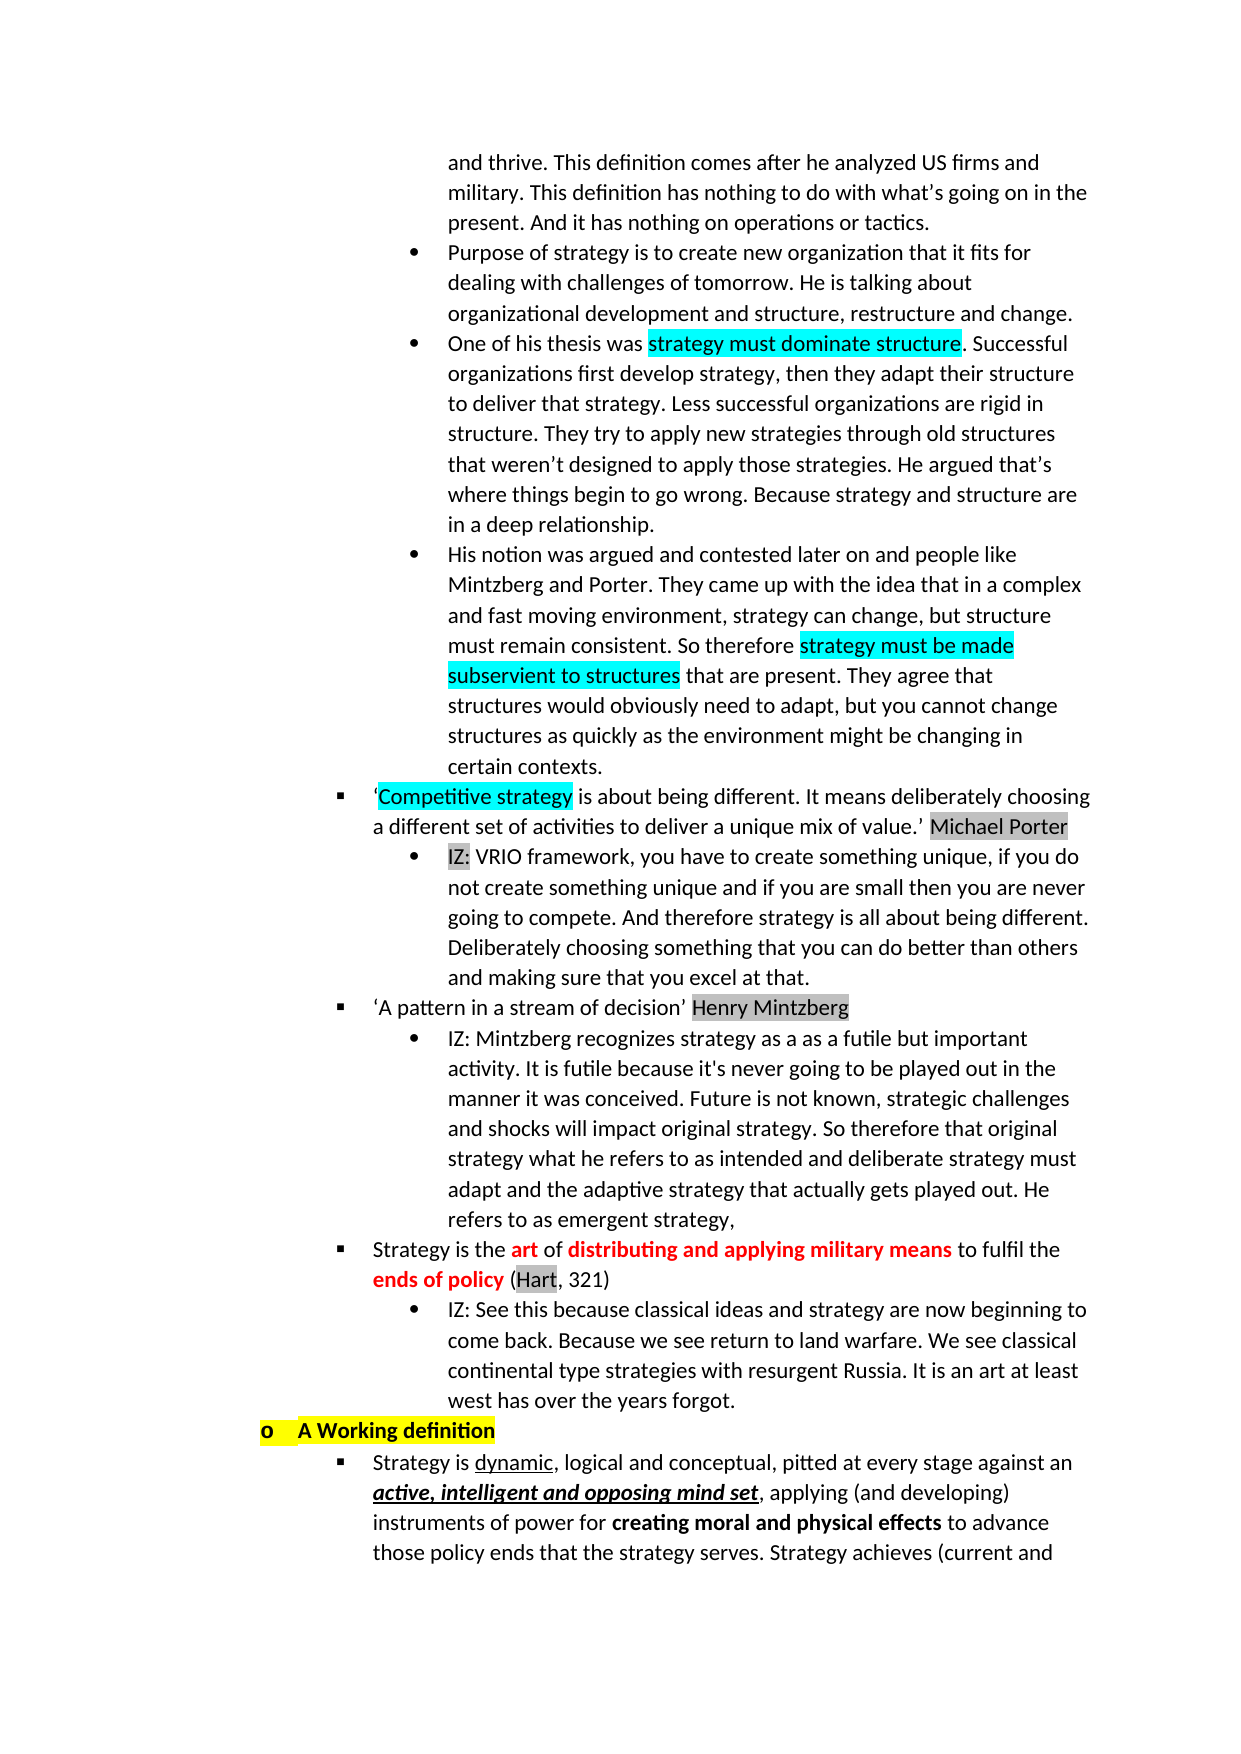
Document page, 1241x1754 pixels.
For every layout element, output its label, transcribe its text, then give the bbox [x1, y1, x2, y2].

list One of his thesis was strategy must dominate structure. Successful organizations first develop strategy, then they adapt their structure to deliver that strategy. Less successful organizations are rigid in structure. They try to apply new strategies through old structures that weren’t designed to apply those strategies. He argued that’s where things begin to go wrong. Because strategy and structure are in a deep relationship. [410, 329, 1093, 538]
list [335, 1448, 1093, 1566]
list A Working definition [298, 1416, 1093, 1446]
list IZ: See this because classical ideas and strategy are now beginning to come back. Because we see return to land warfare. We see classical continental type strategies with resurgent Russia. It is an art at least west has over the years forgot. [410, 1296, 1093, 1414]
list ‘A pattern in a stream of decision’ Henry Mintzberg [335, 993, 1093, 1021]
list IZ: Mintzberg recognizes strategy as a as a futile but important activity. It is futile because it's never going to be played out in the manner it was conceived. Future is not known, strategic challenges and shocks will impact original strategy. So therefore that original strategy what he refers to as intended and deliberate strategy must adapt and the adaptive strategy that actually gets played out. He refers to as emergent strategy, [410, 1024, 1093, 1233]
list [410, 148, 1093, 236]
list Purpose of strategy is to create new organization that it fits for dealing with challenges of tomorrow. He is talking about organizational development and structure, restructure and change. [410, 238, 1093, 327]
list IZ: VRIO framework, you have to create something unique, if you do not create something unique and if you are small then you are never going to compete. And therefore strategy is all about being different. Deliberately choosing something that you can do better than others and making sure that you excel at that. [410, 842, 1093, 991]
list His notion was argued and contested later on and people like Mintzberg and Porter. They came up with the idea that in a complex and fast moving environment, strategy can change, but structure must remain consistent. So therefore strategy must be made subservient to structures that are present. They agree that structures would obviously need to adapt, but you cannot change structures as quickly as the environment might be changing in certain contexts. [410, 540, 1093, 780]
list Strategy is the art of distributing and applying military means to fulfil the ends of policy (Hart, 321) [335, 1235, 1093, 1293]
list ‘Competitive strategy is about being different. It means deliberately choosing a different set of activities to deliver a unique mix of value.’ Michael Porter [335, 782, 1093, 840]
